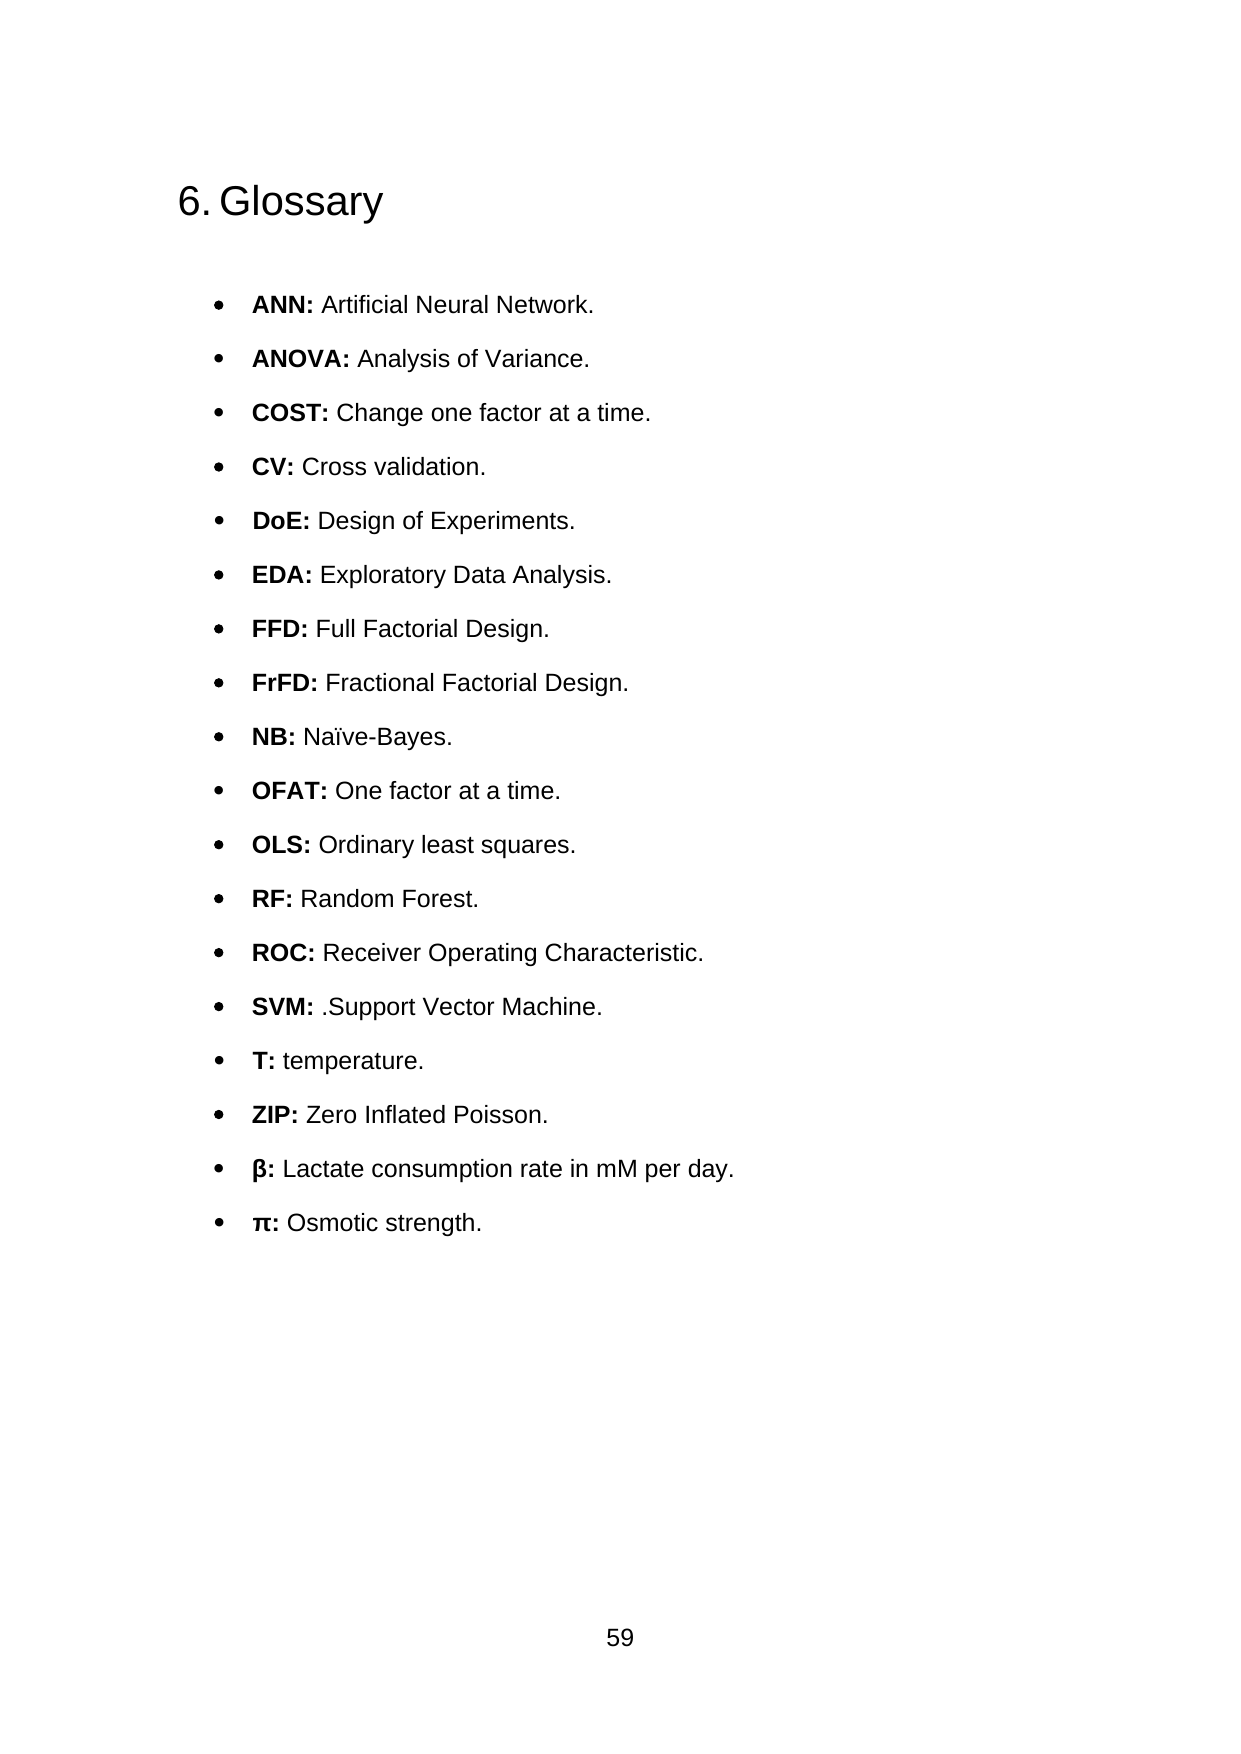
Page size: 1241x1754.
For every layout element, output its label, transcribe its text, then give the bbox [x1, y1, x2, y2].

list EDA: Exploratory Data Analysis. [214, 560, 1063, 589]
list COST: Change one factor at a time. [214, 398, 1063, 427]
list π: Osmotic strength. [215, 1208, 1063, 1237]
list CV: Cross validation. [214, 452, 1063, 481]
list ZIP: Zero Inflated Poisson. [214, 1100, 1063, 1129]
list OLS: Ordinary least squares. [214, 830, 1063, 859]
subtitle Glossary [177, 176, 1063, 224]
list DoE: Design of Experiments. [215, 506, 1063, 535]
list ANOVA: Analysis of Variance. [214, 344, 1063, 373]
list ANN: Artificial Neural Network. [214, 290, 1063, 319]
list FrFD: Fractional Factorial Design. [214, 668, 1063, 697]
list RF: Random Forest. [214, 884, 1063, 913]
list β: Lactate consumption rate in mM per day. [214, 1154, 1063, 1183]
list ROC: Receiver Operating Characteristic. [214, 938, 1063, 967]
list T: temperature. [215, 1046, 1063, 1075]
list OFAT: One factor at a time. [214, 776, 1063, 805]
list FFD: Full Factorial Design. [214, 614, 1063, 643]
list SVM: .Support Vector Machine. [214, 992, 1063, 1021]
list NB: Naïve-Bayes. [214, 722, 1063, 751]
